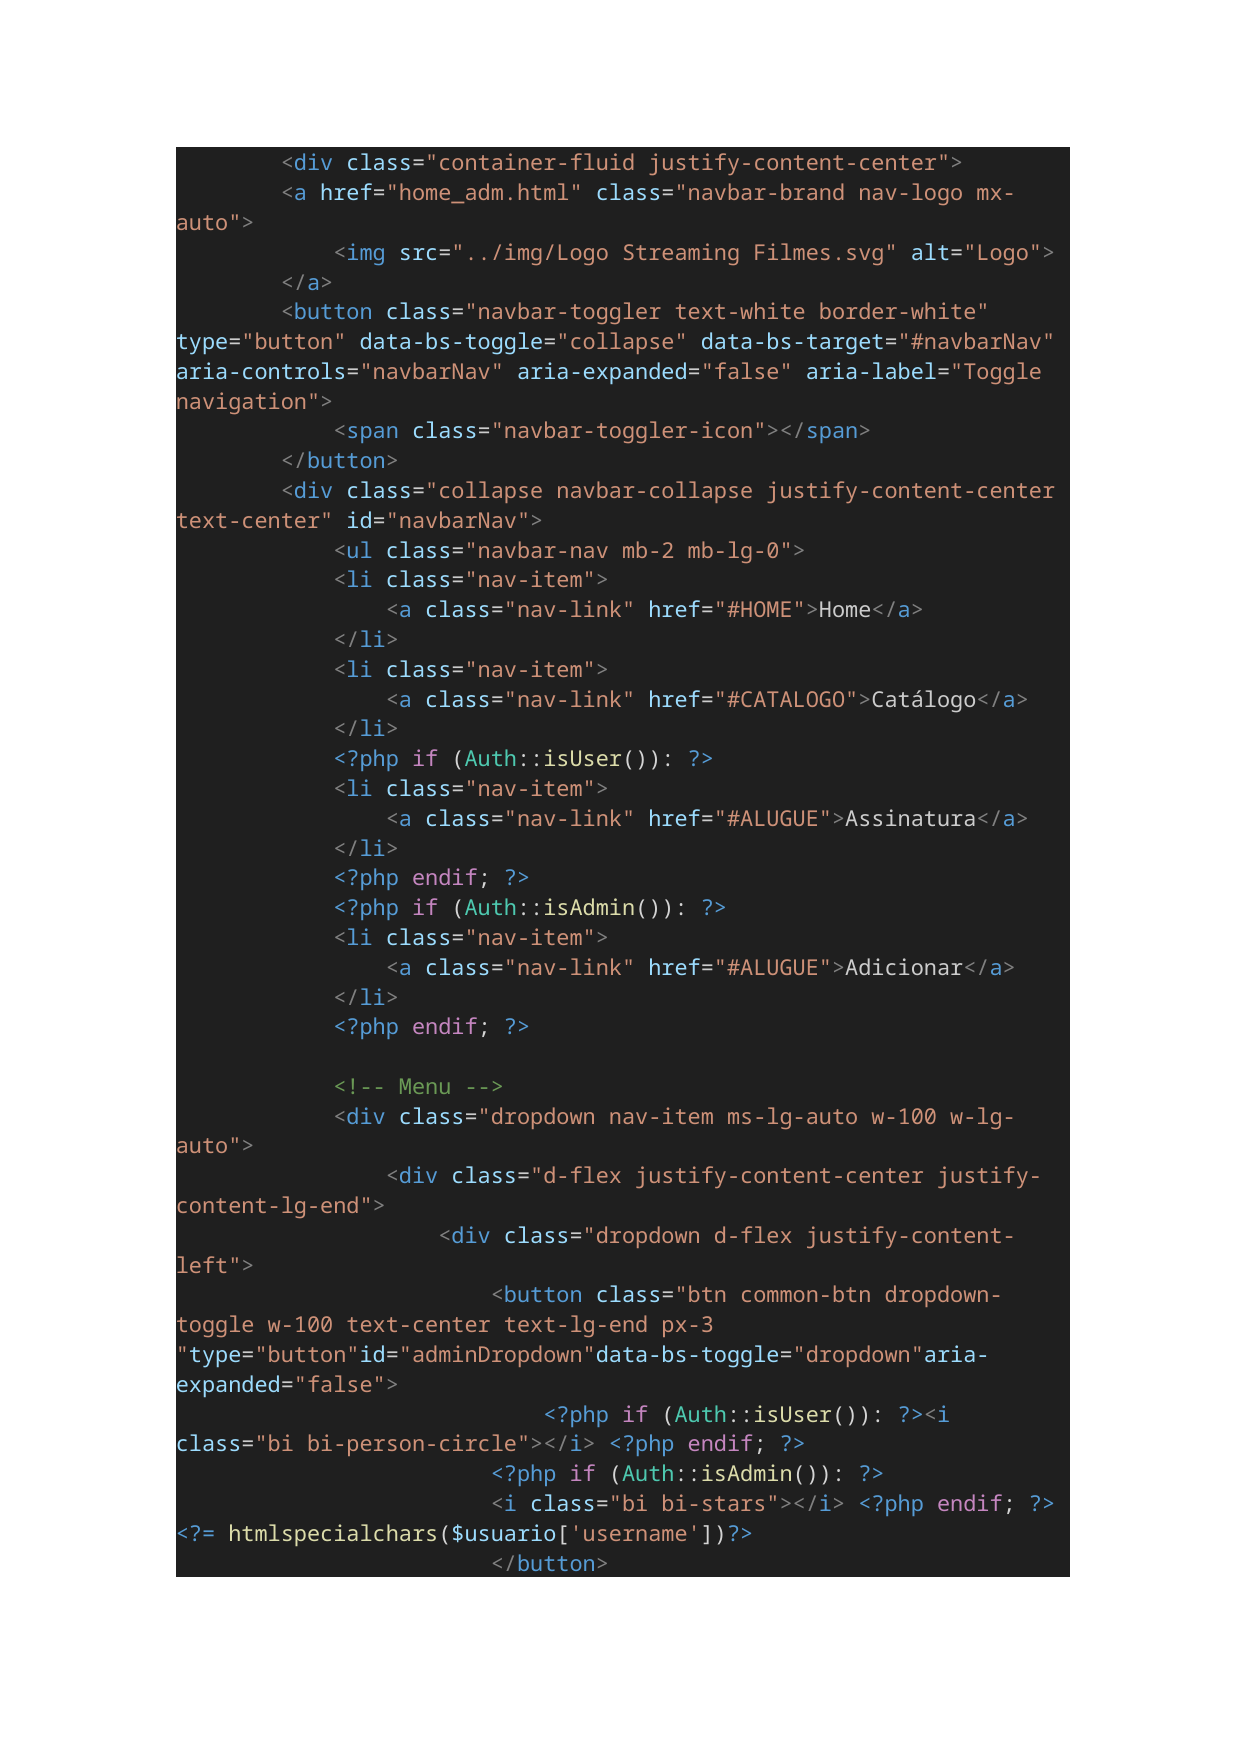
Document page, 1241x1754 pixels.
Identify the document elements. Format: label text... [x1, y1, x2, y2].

text <li class="nav-item"> [176, 922, 1070, 952]
text <?php if (Auth::isUser()): ?> [176, 743, 1070, 773]
text <div class="dropdown nav-item ms-lg-auto w-100 w-lg-auto"> [176, 1101, 1070, 1160]
text <div class="dropdown d-flex justify-content-left"> [176, 1220, 1070, 1279]
text <a class="nav-link" href="#CATALOGO">Catálogo</a> [176, 684, 1070, 713]
text <div class="d-flex justify-content-center justify-content-lg-end"> [176, 1160, 1070, 1220]
text <?php endif; ?> [176, 1011, 1070, 1041]
text <ul class="navbar-nav mb-2 mb-lg-0"> [176, 535, 1070, 564]
text <?php if (Auth::isAdmin()): ?> [176, 1458, 1070, 1488]
text </li> [176, 982, 1070, 1011]
text <button class="navbar-toggler text-white border-white" type="button" data-bs-toggle="collapse" data-bs-target="#navbarNav" aria-controls="navbarNav" aria-expanded="false" aria-label="Toggle navigation"> [176, 296, 1070, 416]
text <a href="home_adm.html" class="navbar-brand nav-logo mx-auto"> [176, 177, 1070, 237]
text </button> [176, 445, 1070, 475]
text <!-- Menu --> [176, 1071, 1070, 1101]
text <a class="nav-link" href="#HOME">Home</a> [176, 594, 1070, 624]
text </li> [176, 713, 1070, 743]
text <li class="nav-item"> [176, 654, 1070, 684]
text <li class="nav-item"> [176, 564, 1070, 594]
text <div class="collapse navbar-collapse justify-content-center text-center" id="navbarNav"> [176, 475, 1070, 535]
text <span class="navbar-toggler-icon"></span> [176, 416, 1070, 445]
text <img src="../img/Logo Streaming Filmes.svg" alt="Logo"> [176, 237, 1070, 267]
text <a class="nav-link" href="#ALUGUE">Adicionar</a> [176, 952, 1070, 982]
text <?php if (Auth::isUser()): ?><i class="bi bi-person-circle"></i> <?php endif; ?> [176, 1399, 1070, 1458]
text <li class="nav-item"> [176, 773, 1070, 803]
text </li> [176, 833, 1070, 862]
text </li> [176, 624, 1070, 654]
text <a class="nav-link" href="#ALUGUE">Assinatura</a> [176, 803, 1070, 833]
text </a> [176, 267, 1070, 296]
text <?php endif; ?> [176, 862, 1070, 892]
text <button class="btn common-btn dropdown-toggle w-100 text-center text-lg-end px-3 "type="button"id="adminDropdown"data-bs-toggle="dropdown"aria-expanded="false"> [176, 1279, 1070, 1399]
text <?php if (Auth::isAdmin()): ?> [176, 892, 1070, 922]
text </button> [176, 1548, 1070, 1577]
text <div class="container-fluid justify-content-center"> [176, 147, 1070, 177]
text <i class="bi bi-stars"></i> <?php endif; ?> <?= htmlspecialchars($usuario['username'])?> [176, 1488, 1070, 1548]
